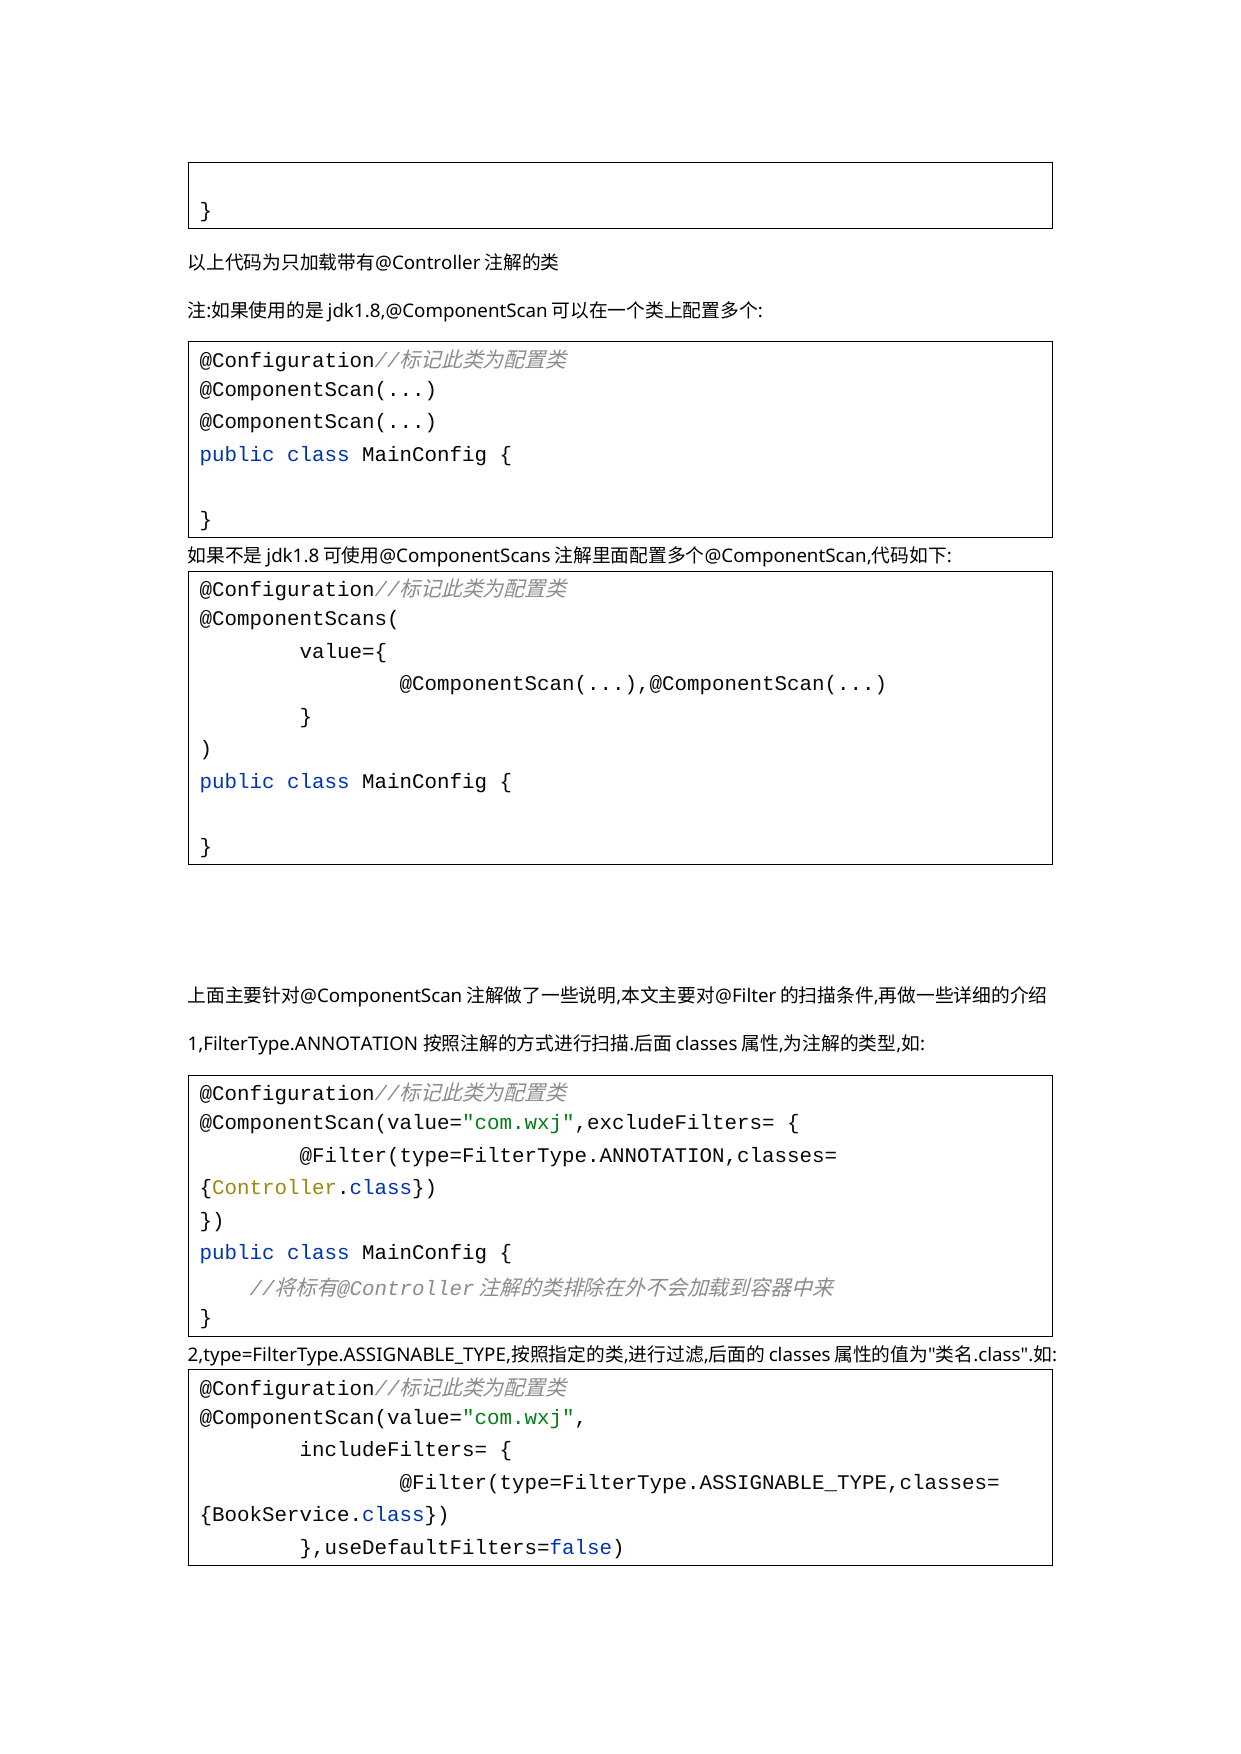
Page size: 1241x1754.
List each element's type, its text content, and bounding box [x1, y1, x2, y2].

text 以上代码为只加载带有@Controller注解的类 [187, 245, 1053, 277]
text 注:如果使用的是jdk1.8,@ComponentScan可以在一个类上配置多个: [187, 293, 1053, 325]
text 上面主要针对@ComponentScan注解做了一些说明,本文主要对@Filter的扫描条件,再做一些详细的介绍 [187, 978, 1053, 1011]
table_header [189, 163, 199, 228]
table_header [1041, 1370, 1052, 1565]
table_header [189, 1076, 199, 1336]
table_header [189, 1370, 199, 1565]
text 如果不是jdk1.8可使用@ComponentScans注解里面配置多个@ComponentScan,代码如下: [187, 538, 1053, 571]
text 1,FilterType.ANNOTATION 按照注解的方式进行扫描.后面classes属性,为注解的类型,如: [187, 1026, 1053, 1059]
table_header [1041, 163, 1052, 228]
text 2,type=FilterType.ASSIGNABLE_TYPE,按照指定的类,进行过滤,后面的classes属性的值为"类名.class".如: [187, 1337, 1053, 1369]
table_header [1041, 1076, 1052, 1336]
